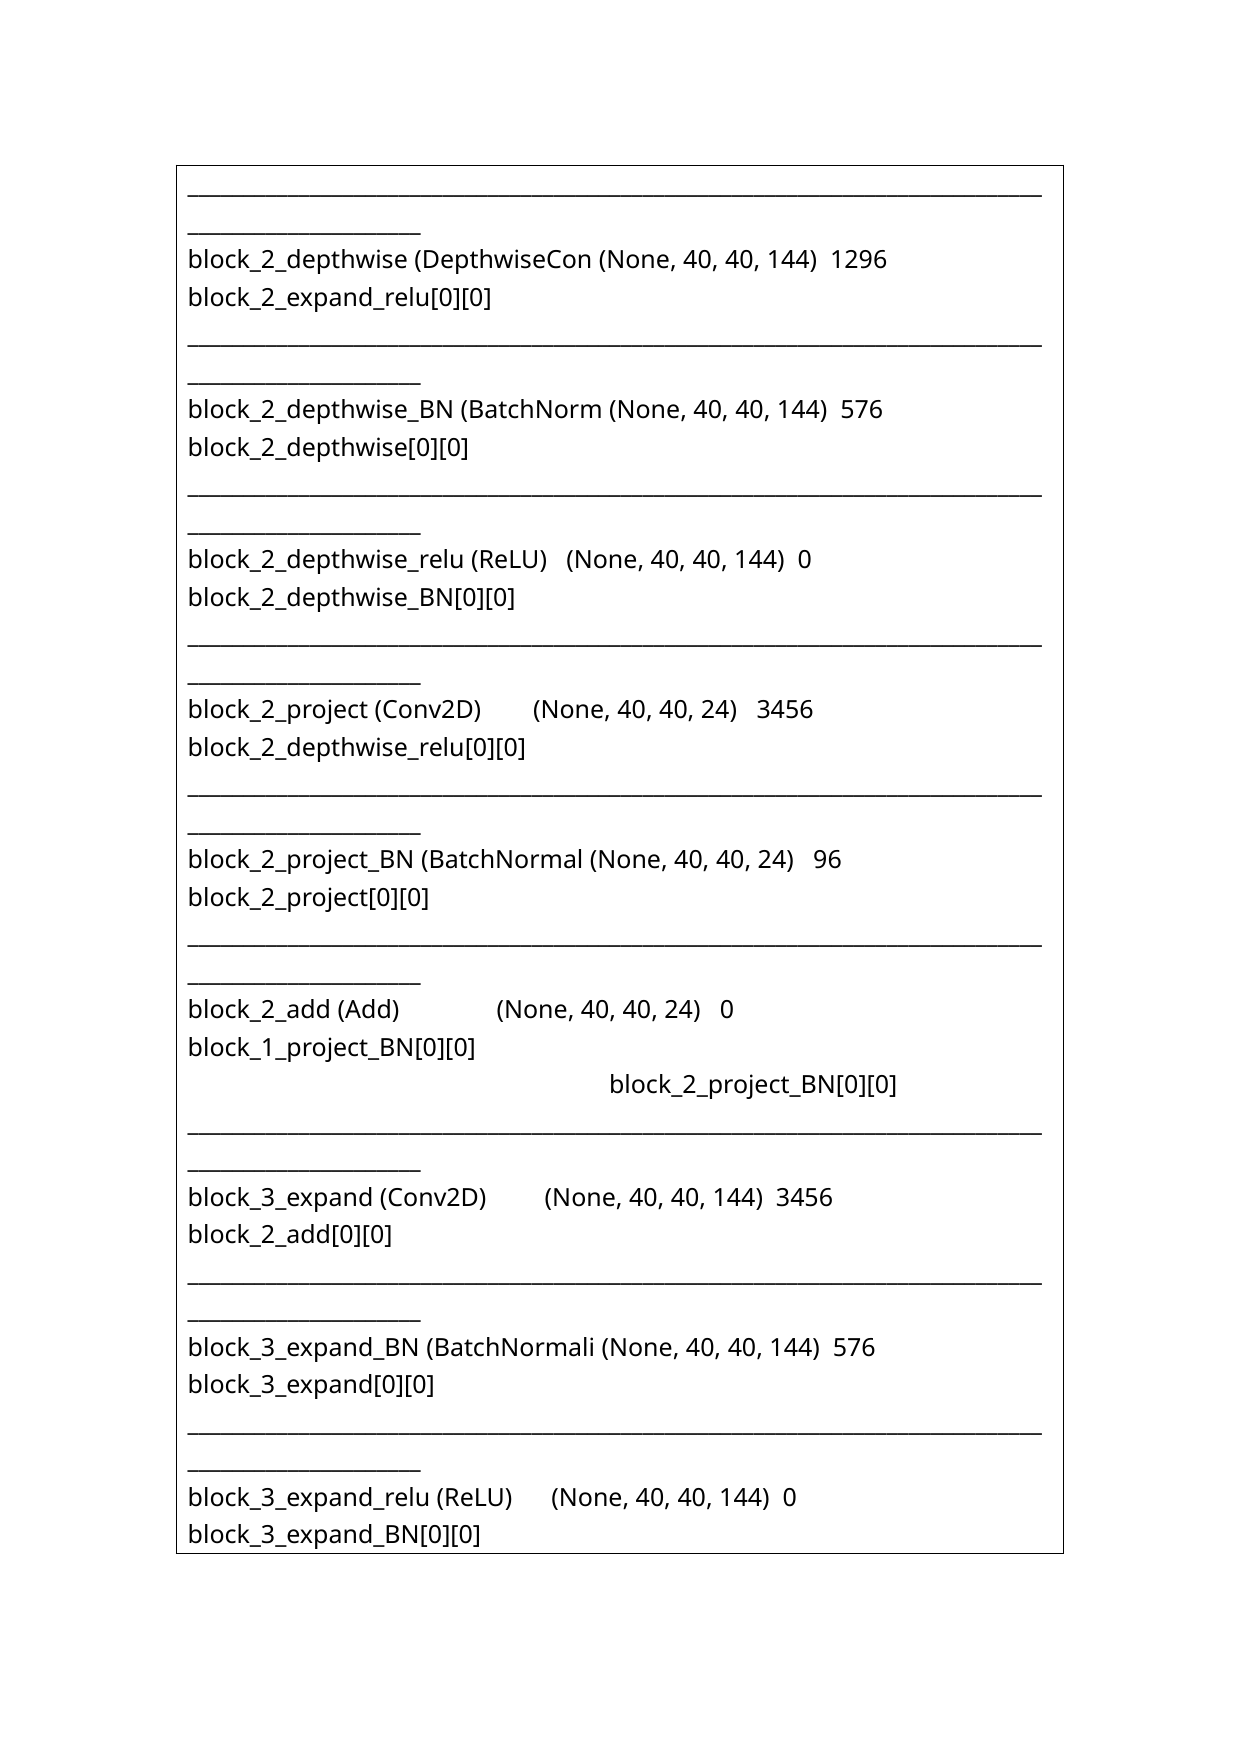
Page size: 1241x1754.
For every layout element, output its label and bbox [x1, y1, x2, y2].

table_cell [177, 166, 1063, 1553]
